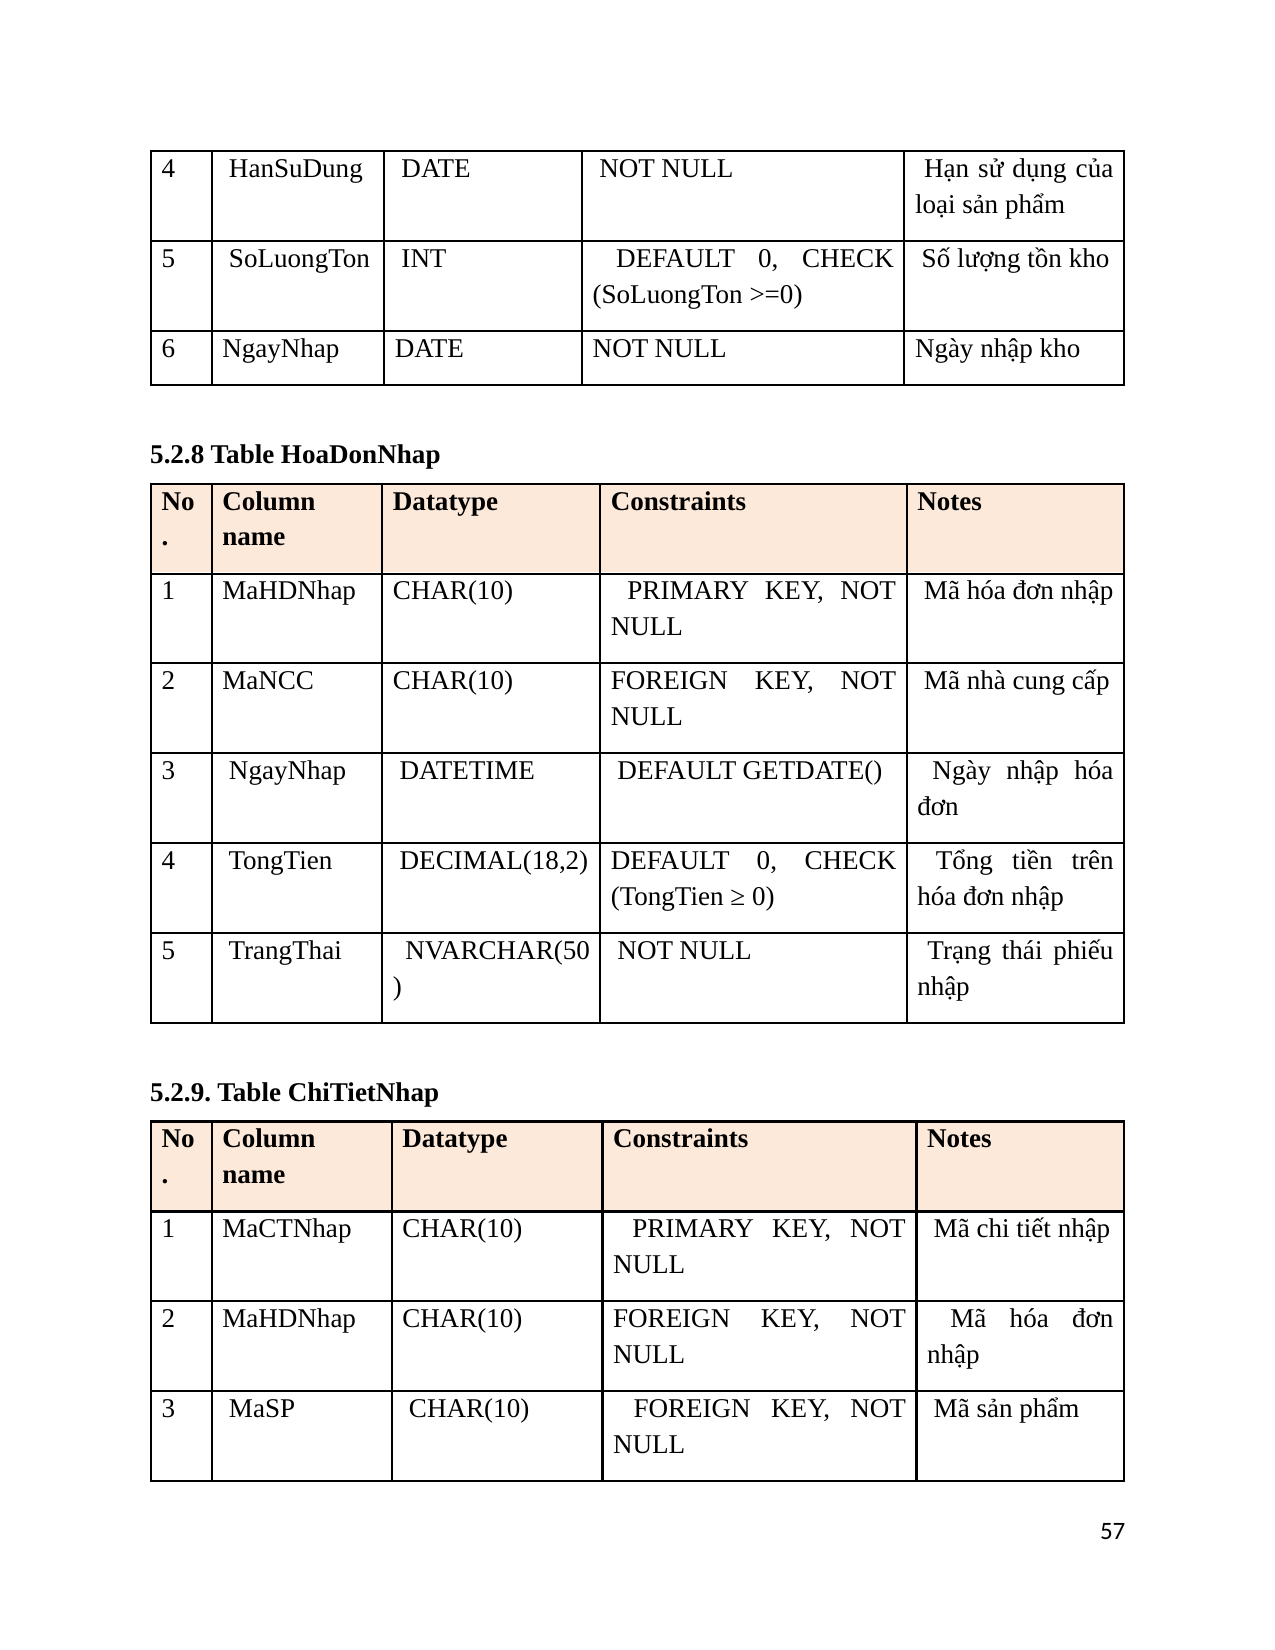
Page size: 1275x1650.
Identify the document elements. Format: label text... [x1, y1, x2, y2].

table_header Constraints [601, 485, 906, 572]
table_cell TongTien [213, 844, 381, 932]
table_cell INT [385, 242, 581, 330]
table_cell DATE [385, 332, 581, 384]
table_cell DATE [385, 152, 581, 240]
table_cell Ngày nhập hóa đơn [908, 754, 1123, 842]
table_cell CHAR(10) [383, 664, 599, 752]
subtitle 5.2.9. Table ChiTietNhap [150, 1076, 1125, 1107]
table_cell Mã chi tiết nhập [918, 1213, 1123, 1300]
table_cell 4 [152, 152, 211, 240]
table_cell CHAR(10) [383, 575, 599, 662]
table_cell 4 [152, 844, 211, 932]
table_cell TrangThai [213, 934, 381, 1022]
table_cell MaSP [213, 1392, 391, 1480]
table_cell 3 [152, 1392, 211, 1480]
table_cell Mã hóa đơn nhập [908, 575, 1123, 662]
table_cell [604, 1392, 915, 1480]
table_cell Trạng thái phiếu nhập [908, 934, 1123, 1022]
table_cell CHAR(10) [393, 1213, 601, 1300]
table_cell CHAR(10) [393, 1302, 601, 1390]
table_cell DEFAULT GETDATE() [601, 754, 906, 842]
table_cell 3 [152, 754, 211, 842]
table_cell 2 [152, 664, 211, 752]
table_cell DEFAULT 0, CHECK (TongTien ≥ 0) [601, 844, 906, 932]
table_header No. [152, 1123, 211, 1210]
table_cell DEFAULT 0, CHECK (SoLuongTon >=0) [583, 242, 903, 330]
table_cell 5 [152, 242, 211, 330]
table_header Datatype [383, 485, 599, 572]
table_cell PRIMARY KEY, NOT NULL [604, 1213, 915, 1300]
table_cell NOT NULL [583, 152, 903, 240]
table_cell NgayNhap [213, 754, 381, 842]
table_cell Tổng tiền trên hóa đơn nhập [908, 844, 1123, 932]
table_header Notes [918, 1123, 1123, 1210]
table_header Notes [908, 485, 1123, 572]
table_cell NOT NULL [583, 332, 903, 384]
table_cell Mã nhà cung cấp [908, 664, 1123, 752]
table_cell PRIMARY KEY, NOT NULL [601, 575, 906, 662]
table_cell 5 [152, 934, 211, 1022]
table_cell NOT NULL [601, 934, 906, 1022]
table_cell NVARCHAR(50) [383, 934, 599, 1022]
table_header Datatype [393, 1123, 601, 1210]
table_cell Mã hóa đơn nhập [918, 1302, 1123, 1390]
table_cell FOREIGN KEY, NOT NULL [604, 1302, 915, 1390]
table_cell Hạn sử dụng của loại sản phẩm [905, 152, 1123, 240]
table_cell Ngày nhập kho [905, 332, 1123, 384]
table_cell 1 [152, 1213, 211, 1300]
table_cell MaNCC [213, 664, 381, 752]
table_cell MaCTNhap [213, 1213, 391, 1300]
table_cell FOREIGN KEY, NOT NULL [601, 664, 906, 752]
subtitle 5.2.8 Table HoaDonNhap [150, 438, 1125, 469]
table_cell 2 [152, 1302, 211, 1390]
table_cell MaHDNhap [213, 1302, 391, 1390]
table_cell NgayNhap [213, 332, 383, 384]
table_cell SoLuongTon [213, 242, 383, 330]
table_cell MaHDNhap [213, 575, 381, 662]
table_cell 1 [152, 575, 211, 662]
table_header Constraints [604, 1123, 915, 1210]
table_cell Số lượng tồn kho [905, 242, 1123, 330]
table_cell CHAR(10) [393, 1392, 601, 1480]
table_cell DECIMAL(18,2) [383, 844, 599, 932]
table_cell DATETIME [383, 754, 599, 842]
table_cell 6 [152, 332, 211, 384]
table_cell Mã sản phẩm [918, 1392, 1123, 1480]
table_header No. [152, 485, 211, 572]
table_header Column name [213, 1123, 391, 1210]
table_header Column name [213, 485, 381, 572]
table_cell HanSuDung [213, 152, 383, 240]
